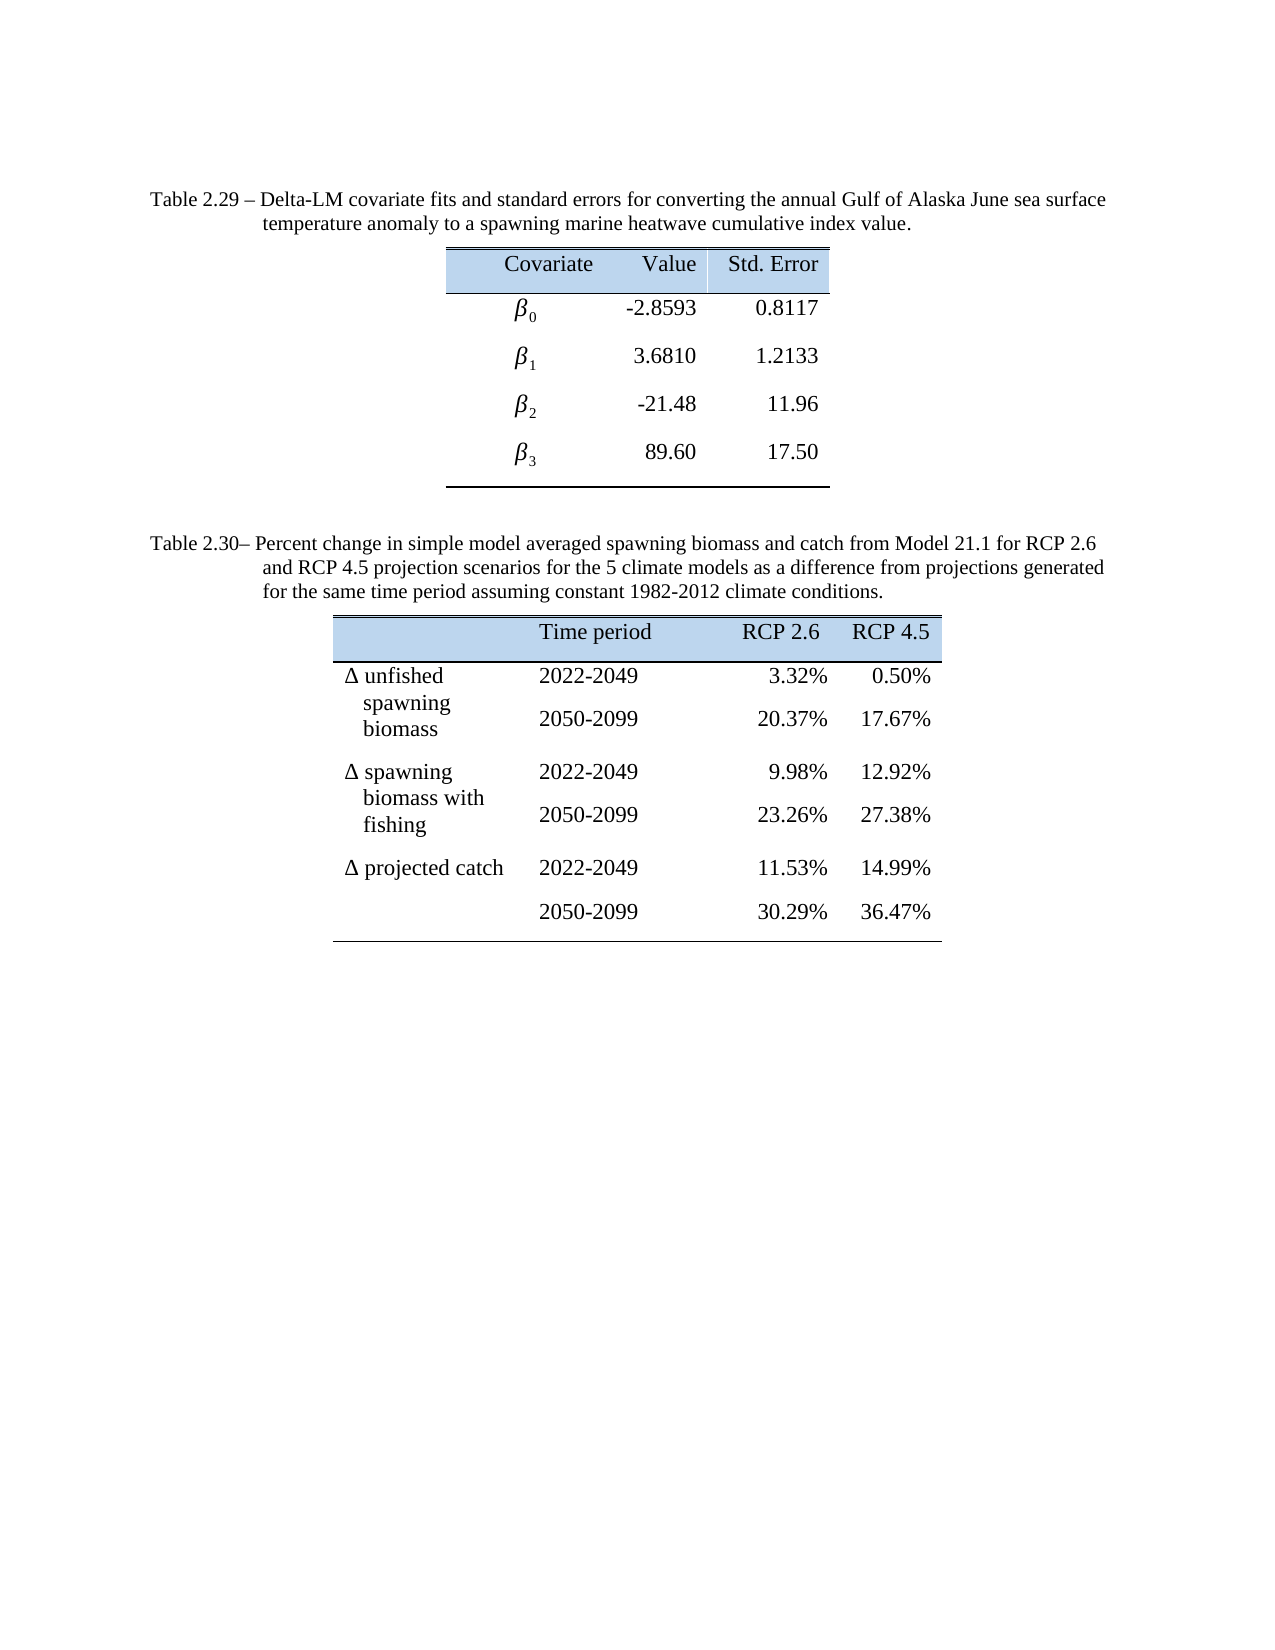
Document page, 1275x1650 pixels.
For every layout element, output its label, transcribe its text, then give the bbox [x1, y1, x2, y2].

text Table 2.29 – Delta-LM covariate fits and standard errors for converting the annual Gulf of Alaska June sea surface temperature anomaly to a spawning marine heatwave cumulative index value. [150, 187, 1125, 235]
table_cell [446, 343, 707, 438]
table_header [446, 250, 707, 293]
text Table 2.30– Percent change in simple model averaged spawning biomass and catch from Model 21.1 for RCP 2.6 and RCP 4.5 projection scenarios for the 5 climate models as a difference from projections generated for the same time period assuming constant 1982-2012 climate conditions. [150, 531, 1125, 603]
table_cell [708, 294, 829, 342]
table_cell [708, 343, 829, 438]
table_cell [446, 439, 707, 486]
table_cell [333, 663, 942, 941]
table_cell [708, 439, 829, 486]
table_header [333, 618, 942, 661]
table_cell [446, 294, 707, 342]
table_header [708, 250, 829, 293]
